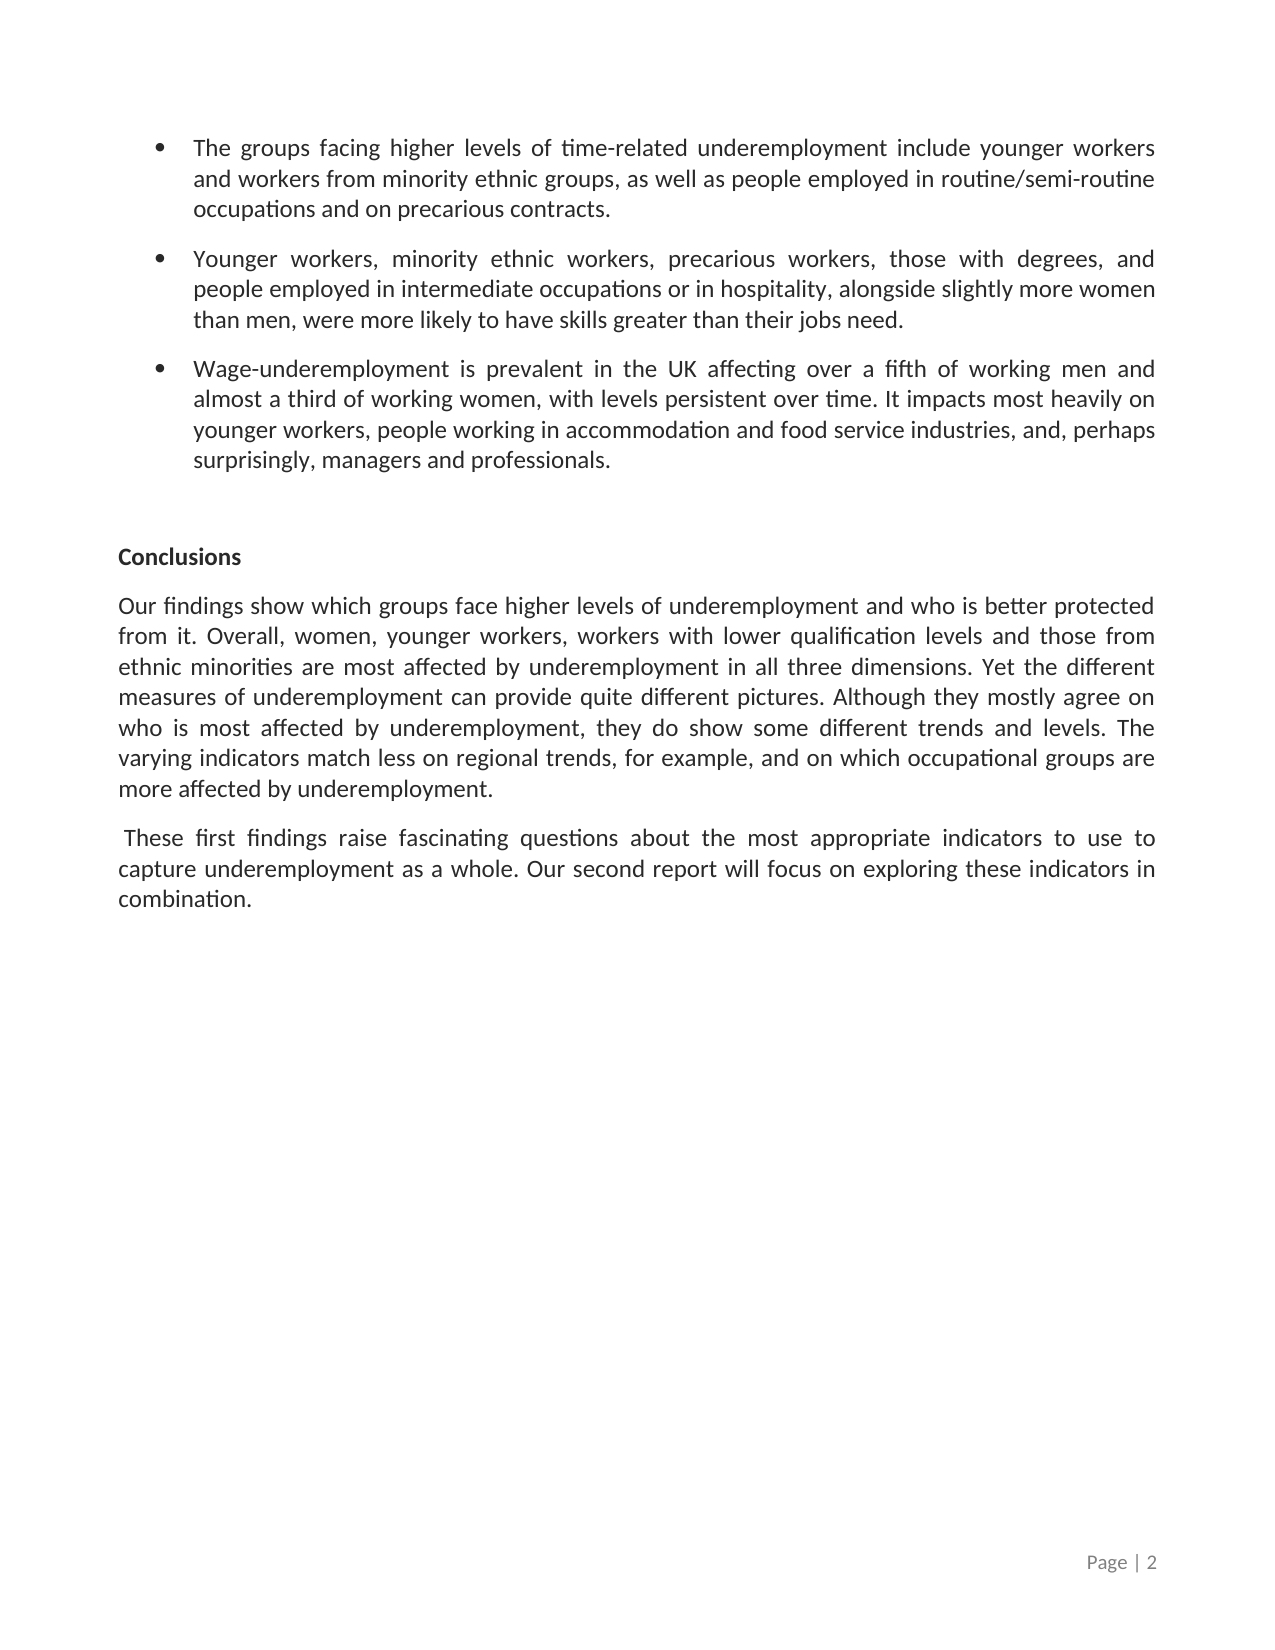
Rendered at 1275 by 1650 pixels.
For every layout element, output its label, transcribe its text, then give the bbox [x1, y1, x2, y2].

list The groups facing higher levels of time-related underemployment include younger workers and workers from minority ethnic groups, as well as people employed in routine/semi-routine occupations and on precarious contracts. [156, 132, 1157, 224]
text These first findings raise fascinating questions about the most appropriate indicators to use to capture underemployment as a whole. Our second report will focus on exploring these indicators in combination. [118, 822, 1157, 914]
list Younger workers, minority ethnic workers, precarious workers, those with degrees, and people employed in intermediate occupations or in hospitality, alongside slightly more women than men, were more likely to have skills greater than their jobs need. [156, 243, 1157, 334]
text Conclusions [118, 541, 1157, 571]
text Our findings show which groups face higher levels of underemployment and who is better protected from it. Overall, women, younger workers, workers with lower qualification levels and those from ethnic minorities are most affected by underemployment in all three dimensions. Yet the different measures of underemployment can provide quite different pictures. Although they mostly agree on who is most affected by underemployment, they do show some different trends and levels. The varying indicators match less on regional trends, for example, and on which occupational groups are more affected by underemployment. [118, 590, 1157, 804]
list Wage-underemployment is prevalent in the UK affecting over a fifth of working men and almost a third of working women, with levels persistent over time. It impacts most heavily on younger workers, people working in accommodation and food service industries, and, perhaps surprisingly, managers and professionals. [156, 353, 1157, 475]
